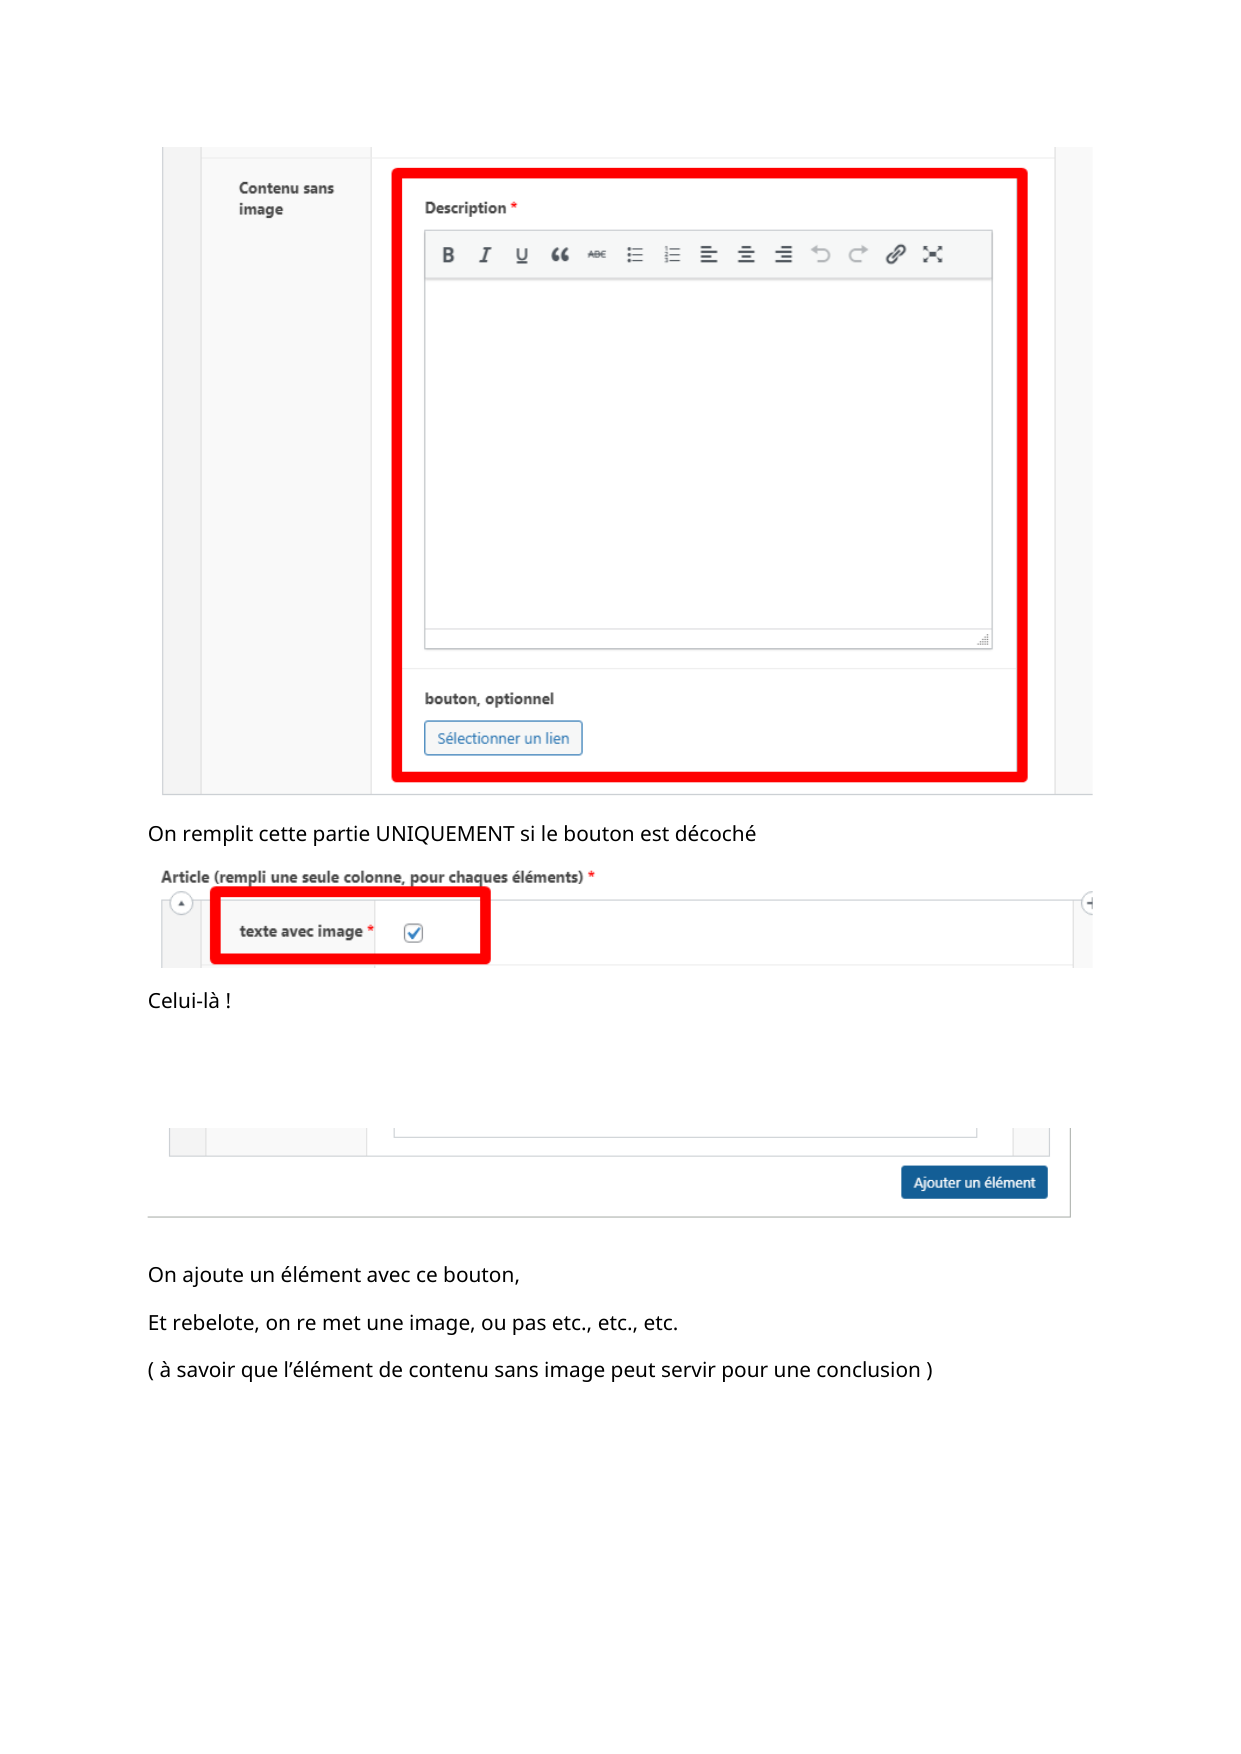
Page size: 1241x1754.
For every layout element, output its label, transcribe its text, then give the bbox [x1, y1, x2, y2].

text On remplit cette partie UNIQUEMENT si le bouton est décoché [148, 819, 1093, 848]
text On ajoute un élément avec ce bouton, [148, 1261, 1093, 1289]
picture [147, 866, 1093, 968]
text Celui-là ! [148, 987, 1093, 1015]
text ( à savoir que l’élément de contenu sans image peut servir pour une conclusion ) [148, 1355, 1093, 1384]
picture [147, 147, 1093, 801]
text Et rebelote, on re met une image, ou pas etc., etc., etc. [148, 1308, 1093, 1336]
picture [147, 1128, 1093, 1242]
